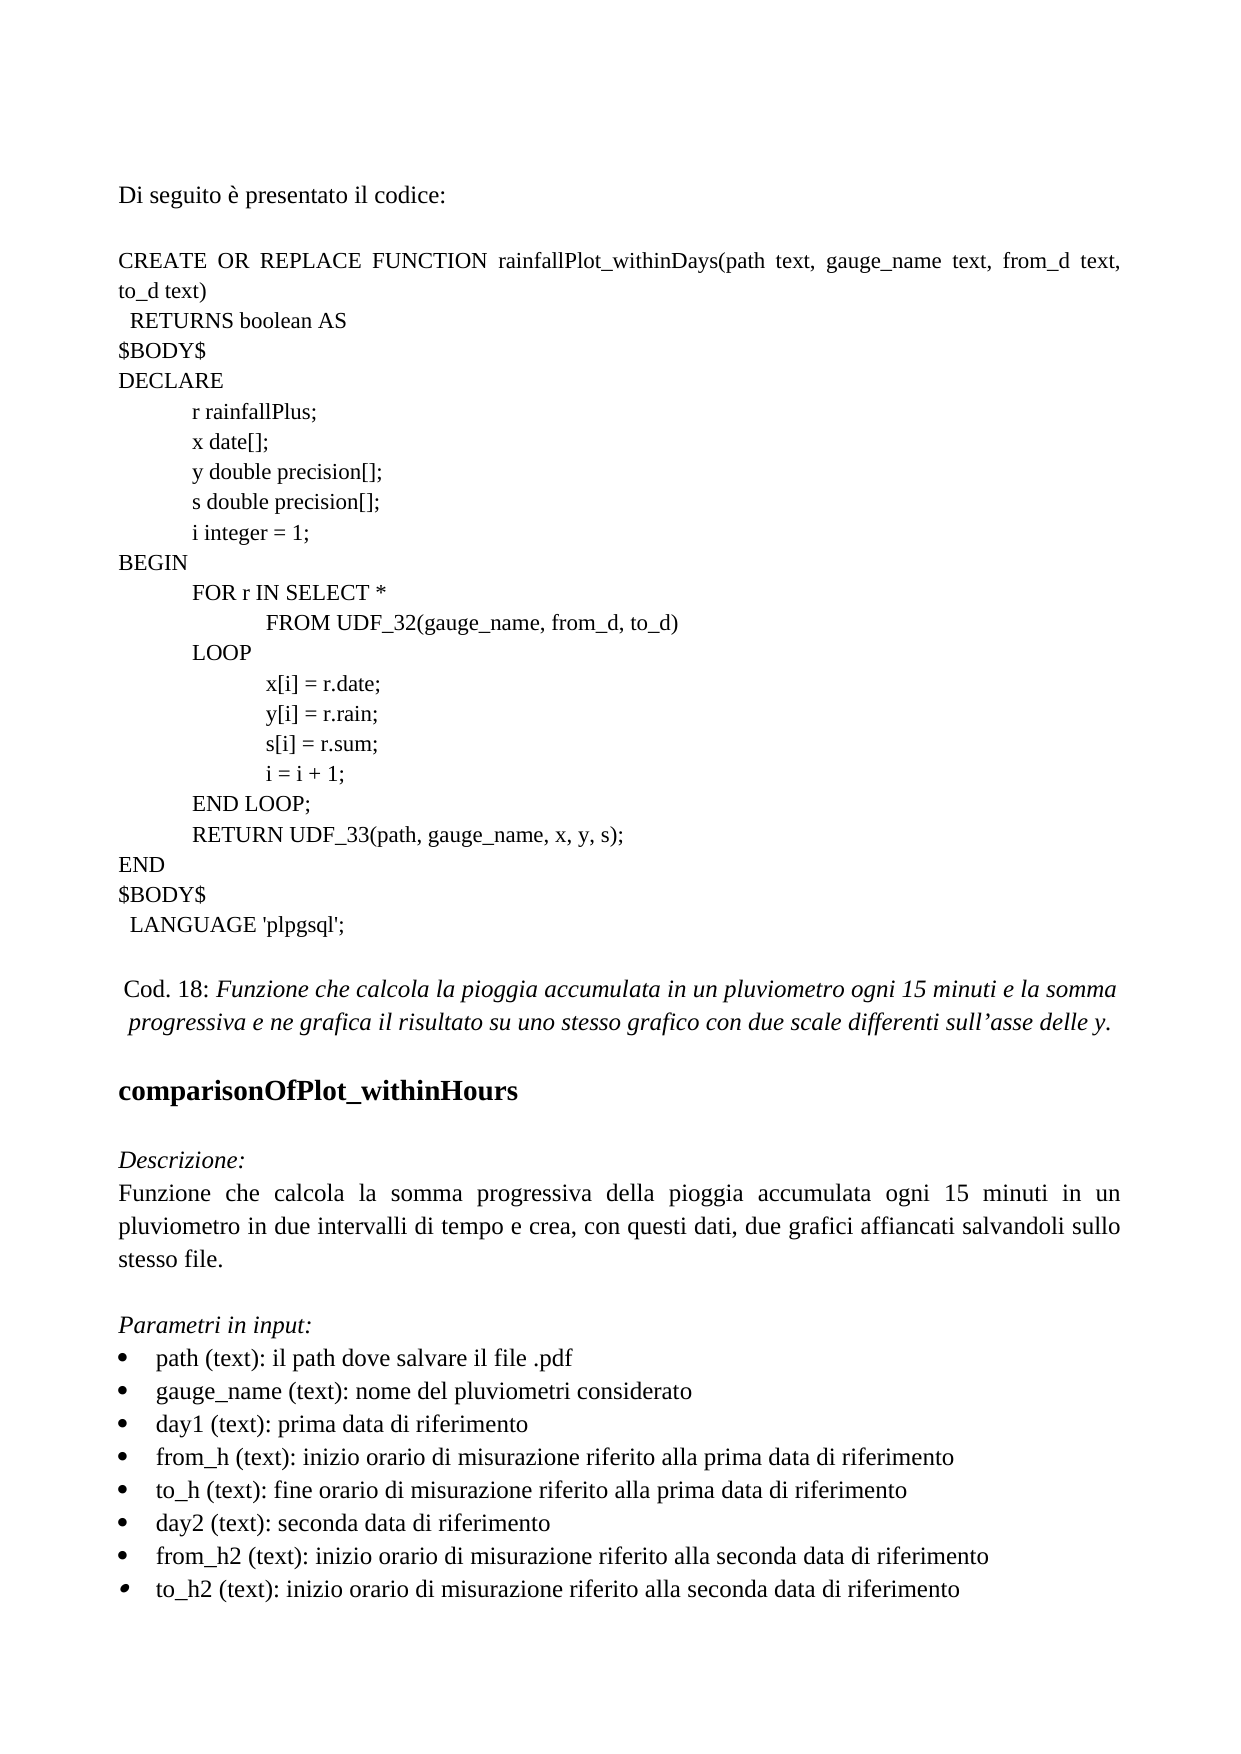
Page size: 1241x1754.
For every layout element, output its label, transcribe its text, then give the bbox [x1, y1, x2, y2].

text RETURNS boolean AS [118, 307, 1122, 333]
text CREATE OR REPLACE FUNCTION rainfallPlot_withinDays(path text, gauge_name text, from_d text, to_d text) [118, 247, 1122, 303]
text $BODY$ [118, 337, 1122, 364]
text y double precision[]; [118, 458, 1122, 484]
text Funzione che calcola la somma progressiva della pioggia accumulata ogni 15 minuti in un pluviometro in due intervalli di tempo e crea, con questi dati, due grafici affiancati salvandoli sullo stesso file. [118, 1178, 1122, 1273]
text Descrizione: [118, 1145, 1122, 1174]
text i integer = 1; [118, 518, 1122, 545]
text FOR r IN SELECT * [118, 579, 1122, 605]
text r rainfallPlus; [118, 398, 1122, 424]
list from_h (text): inizio orario di misurazione riferito alla prima data di riferimento [118, 1442, 1122, 1471]
text i = i + 1; [118, 760, 1122, 787]
text END [118, 851, 1122, 877]
text RETURN UDF_33(path, gauge_name, x, y, s); [118, 821, 1122, 847]
text BEGIN [118, 549, 1122, 575]
text y[i] = r.rain; [118, 700, 1122, 726]
text s double precision[]; [118, 488, 1122, 515]
list to_h2 (text): inizio orario di misurazione riferito alla seconda data di riferimento [118, 1574, 1122, 1603]
text LOOP [118, 639, 1122, 666]
list to_h (text): fine orario di misurazione riferito alla prima data di riferimento [118, 1475, 1122, 1504]
text Parametri in input: [118, 1310, 1122, 1339]
text END LOOP; [118, 790, 1122, 817]
list from_h2 (text): inizio orario di misurazione riferito alla seconda data di riferimento [118, 1541, 1122, 1570]
text Cod. 18: Funzione che calcola la pioggia accumulata in un pluviometro ogni 15 minuti e la somma progressiva e ne grafica il risultato su uno stesso grafico con due scale differenti sull’asse delle y. [118, 974, 1122, 1036]
text Di seguito è presentato il codice: [118, 181, 1122, 209]
text x date[]; [118, 428, 1122, 454]
list path (text): il path dove salvare il file .pdf [118, 1343, 1122, 1372]
text x[i] = r.date; [118, 669, 1122, 696]
text comparisonOfPlot_withinHours [118, 1073, 1122, 1107]
list day1 (text): prima data di riferimento [118, 1409, 1122, 1438]
list day2 (text): seconda data di riferimento [118, 1508, 1122, 1537]
text s[i] = r.sum; [118, 730, 1122, 756]
text DECLARE [118, 367, 1122, 394]
text FROM UDF_32(gauge_name, from_d, to_d) [118, 609, 1122, 636]
list gauge_name (text): nome del pluviometri considerato [118, 1376, 1122, 1405]
text $BODY$ [118, 881, 1122, 907]
text LANGUAGE 'plpgsql'; [118, 911, 1122, 938]
